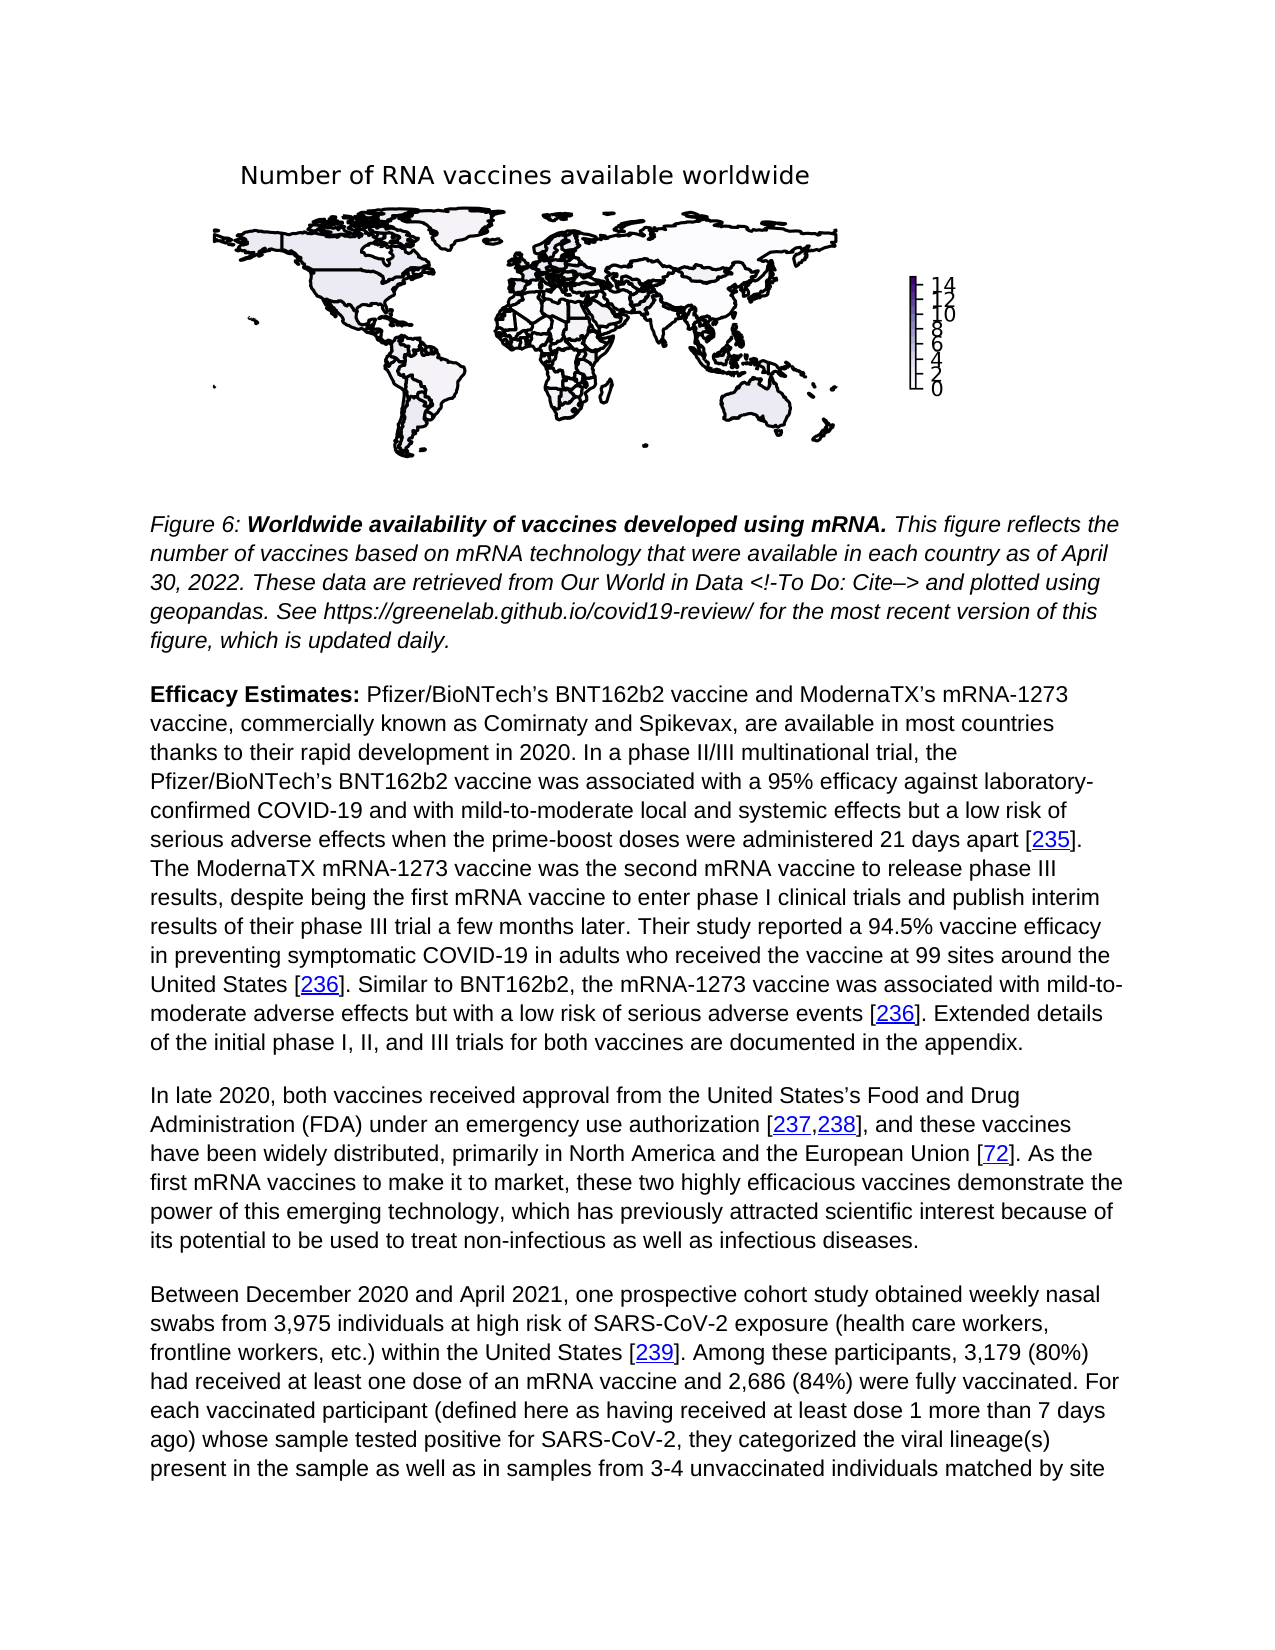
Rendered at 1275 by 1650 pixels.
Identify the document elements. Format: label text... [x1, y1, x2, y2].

picture [168, 150, 971, 484]
text In late 2020, both vaccines received approval from the United States’s Food and Drug Administration (FDA) under an emergency use authorization [237,238], and these vaccines have been widely distributed, primarily in North America and the European Union [72]. As the first mRNA vaccines to make it to market, these two highly efficacious vaccines demonstrate the power of this emerging technology, which has previously attracted scientific interest because of its potential to be used to treat non-infectious as well as infectious diseases. [150, 1082, 1125, 1254]
text Figure 6: Worldwide availability of vaccines developed using mRNA. This figure reflects the number of vaccines based on mRNA technology that were available in each country as of April 30, 2022. These data are retrieved from Our World in Data <!-To Do: Cite–> and plotted using geopandas. See https://greenelab.github.io/covid19-review/ for the most recent version of this figure, which is updated daily. [150, 511, 1125, 653]
text Efficacy Estimates: Pfizer/BioNTech’s BNT162b2 vaccine and ModernaTX’s mRNA-1273 vaccine, commercially known as Comirnaty and Spikevax, are available in most countries thanks to their rapid development in 2020. In a phase II/III multinational trial, the Pfizer/BioNTech’s BNT162b2 vaccine was associated with a 95% efficacy against laboratory-confirmed COVID-19 and with mild-to-moderate local and systemic effects but a low risk of serious adverse effects when the prime-boost doses were administered 21 days apart [235]. The ModernaTX mRNA-1273 vaccine was the second mRNA vaccine to release phase III results, despite being the first mRNA vaccine to enter phase I clinical trials and publish interim results of their phase III trial a few months later. Their study reported a 94.5% vaccine efficacy in preventing symptomatic COVID-19 in adults who received the vaccine at 99 sites around the United States [236]. Similar to BNT162b2, the mRNA-1273 vaccine was associated with mild-to-moderate adverse effects but with a low risk of serious adverse events [236]. Extended details of the initial phase I, II, and III trials for both vaccines are documented in the appendix. [150, 681, 1125, 1055]
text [150, 1281, 1125, 1481]
